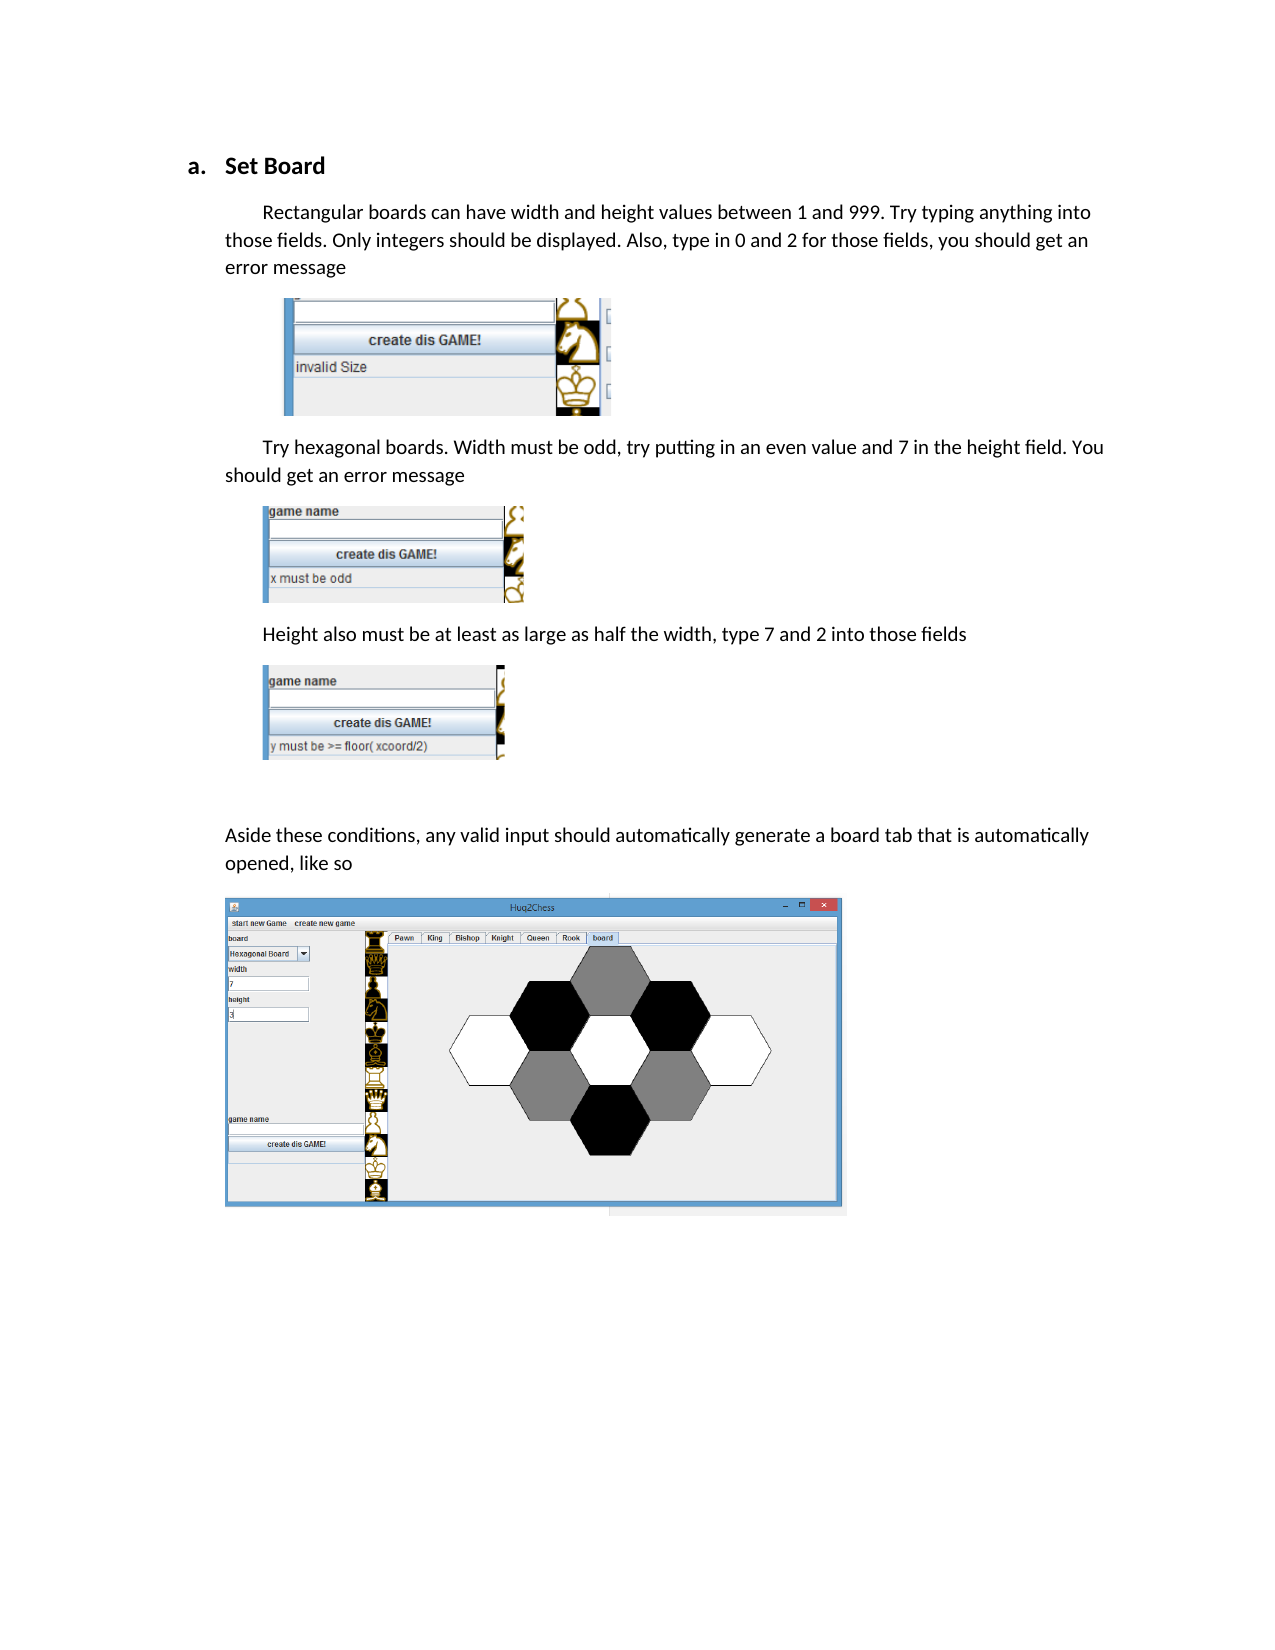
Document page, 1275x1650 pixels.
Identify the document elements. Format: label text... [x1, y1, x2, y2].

picture [262, 665, 505, 760]
text Height also must be at least as large as half the width, type 7 and 2 into those fields [225, 622, 1125, 647]
picture [262, 506, 524, 603]
text Try hexagonal boards. Width must be odd, try putting in an even value and 7 in the height field. You should get an error message [225, 434, 1125, 487]
picture [262, 298, 612, 416]
text Rectangular boards can have width and height values between 1 and 999. Try typing anything into those fields. Only integers should be displayed. Also, type in 0 and 2 for those fields, you should get an error message [225, 199, 1125, 280]
text Aside these conditions, any valid input should automatically generate a board tab that is automatically opened, like so [225, 822, 1125, 875]
picture [225, 893, 847, 1216]
list Set Board [187, 150, 1125, 181]
